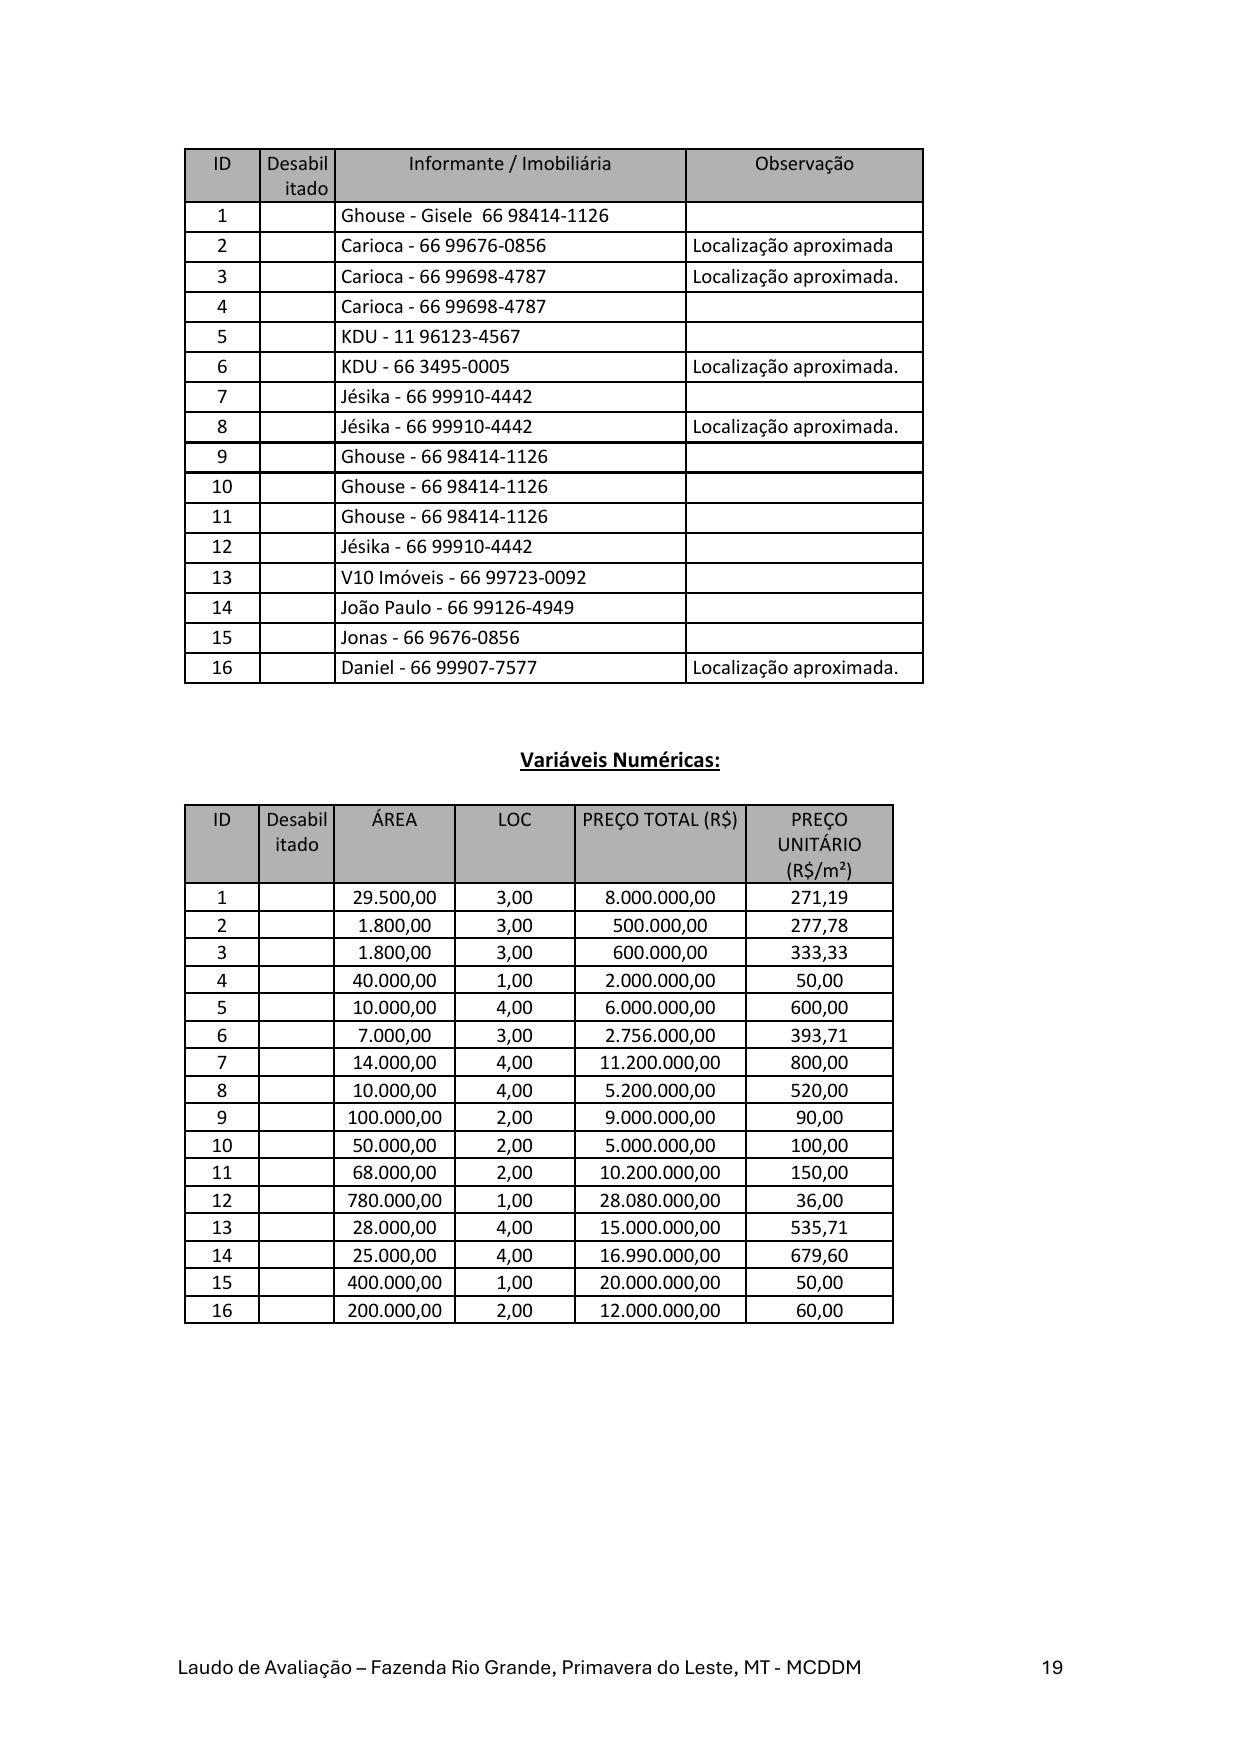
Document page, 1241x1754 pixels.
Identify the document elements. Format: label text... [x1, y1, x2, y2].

table_cell 1 [186, 203, 259, 231]
table_cell [260, 1022, 333, 1047]
table_cell 535,71 [747, 1214, 892, 1240]
table_cell [687, 624, 922, 652]
table_cell 50,00 [747, 1269, 892, 1295]
table_cell Jésika - 66 99910-4442 [336, 534, 685, 562]
table_cell 16 [186, 1297, 258, 1322]
table_cell [687, 293, 922, 321]
table_cell 4,00 [456, 1077, 574, 1102]
table_cell 25.000,00 [335, 1242, 454, 1267]
table_cell Ghouse - 66 98414-1126 [336, 444, 685, 471]
table_cell 9 [186, 444, 259, 471]
table_header ID [186, 150, 259, 201]
table_cell 2 [186, 233, 259, 261]
table_cell 333,33 [747, 939, 892, 965]
table_cell Jésika - 66 99910-4442 [336, 413, 685, 441]
table_header Observação [687, 150, 922, 201]
table_cell [687, 504, 922, 532]
table_cell 1.800,00 [335, 912, 454, 937]
table_cell Localização aproximada [687, 233, 922, 261]
table_cell 50.000,00 [335, 1132, 454, 1157]
table_cell [261, 534, 334, 562]
table_cell 400.000,00 [335, 1269, 454, 1295]
table_cell 90,00 [747, 1104, 892, 1130]
table_cell Jésika - 66 99910-4442 [336, 383, 685, 411]
table_cell 6.000.000,00 [576, 994, 745, 1020]
table_cell 14 [186, 1242, 258, 1267]
table_header Desabilitado [261, 150, 334, 201]
table_cell 10.000,00 [335, 994, 454, 1020]
table_cell 3,00 [456, 884, 574, 910]
table_cell 2,00 [456, 1132, 574, 1157]
table_cell 10.200.000,00 [576, 1159, 745, 1185]
table_cell Ghouse - 66 98414-1126 [336, 504, 685, 532]
table_cell 29.500,00 [335, 884, 454, 910]
table_cell 500.000,00 [576, 912, 745, 937]
table_cell 13 [186, 564, 259, 592]
table_cell 2,00 [456, 1159, 574, 1185]
table_cell [261, 233, 334, 261]
table_cell Daniel - 66 99907-7577 [336, 654, 685, 682]
table_header ÁREA [335, 806, 454, 882]
table_cell KDU - 66 3495-0005 [336, 353, 685, 381]
table_cell V10 Imóveis - 66 99723-0092 [336, 564, 685, 592]
table_cell [687, 383, 922, 411]
table_cell 8.000.000,00 [576, 884, 745, 910]
table_cell 4 [186, 967, 258, 992]
table_cell 15 [186, 624, 259, 652]
table_cell [687, 474, 922, 502]
table_header Informante / Imobiliária [336, 150, 685, 201]
table_cell [687, 534, 922, 562]
table_cell 2,00 [456, 1297, 574, 1322]
table_cell 277,78 [747, 912, 892, 937]
table_cell 1,00 [456, 967, 574, 992]
table_cell [687, 444, 922, 471]
table_cell 600,00 [747, 994, 892, 1020]
table_cell 679,60 [747, 1242, 892, 1267]
table_cell 10 [186, 1132, 258, 1157]
table_cell 28.000,00 [335, 1214, 454, 1240]
table_cell [260, 1242, 333, 1267]
table_cell 150,00 [747, 1159, 892, 1185]
table_cell 11.200.000,00 [576, 1049, 745, 1075]
table_cell 1,00 [456, 1187, 574, 1212]
table_cell 9.000.000,00 [576, 1104, 745, 1130]
table_header Desabilitado [260, 806, 333, 882]
table_cell 68.000,00 [335, 1159, 454, 1185]
table_cell Carioca - 66 99698-4787 [336, 293, 685, 321]
table_cell 7.000,00 [335, 1022, 454, 1047]
table_cell Localização aproximada. [687, 263, 922, 291]
table_cell 4,00 [456, 1242, 574, 1267]
table_cell [261, 504, 334, 532]
table_cell Carioca - 66 99698-4787 [336, 263, 685, 291]
table_cell Ghouse - Gisele 66 98414-1126 [336, 203, 685, 231]
table_cell 1 [186, 884, 258, 910]
table_cell 200.000,00 [335, 1297, 454, 1322]
table_cell 4,00 [456, 994, 574, 1020]
table_cell 60,00 [747, 1297, 892, 1322]
table_cell 100,00 [747, 1132, 892, 1157]
table_cell [687, 203, 922, 231]
table_cell 10.000,00 [335, 1077, 454, 1102]
table_cell [260, 1159, 333, 1185]
table_cell [260, 912, 333, 937]
table_cell 780.000,00 [335, 1187, 454, 1212]
table_cell 2 [186, 912, 258, 937]
table_cell 2.756.000,00 [576, 1022, 745, 1047]
table_cell [261, 323, 334, 351]
table_cell [261, 624, 334, 652]
table_cell 7 [186, 1049, 258, 1075]
table_cell 520,00 [747, 1077, 892, 1102]
table_cell 20.000.000,00 [576, 1269, 745, 1295]
table_cell [261, 594, 334, 622]
table_cell [261, 203, 334, 231]
table_cell 16 [186, 654, 259, 682]
table_cell 10 [186, 474, 259, 502]
table_cell 12 [186, 534, 259, 562]
table_cell 600.000,00 [576, 939, 745, 965]
list Variáveis Numéricas: [177, 745, 1063, 773]
table_cell KDU - 11 96123-4567 [336, 323, 685, 351]
table_cell [261, 413, 334, 441]
table_cell 1.800,00 [335, 939, 454, 965]
table_cell 15 [186, 1269, 258, 1295]
table_cell [260, 1214, 333, 1240]
table_cell Jonas - 66 9676-0856 [336, 624, 685, 652]
table_cell [261, 564, 334, 592]
table_header PREÇO TOTAL (R$) [576, 806, 745, 882]
table_cell 1,00 [456, 1269, 574, 1295]
table_cell 4,00 [456, 1214, 574, 1240]
table_cell 8 [186, 413, 259, 441]
table_cell [260, 1297, 333, 1322]
table_cell Localização aproximada. [687, 353, 922, 381]
table_cell [260, 884, 333, 910]
table_cell João Paulo - 66 99126-4949 [336, 594, 685, 622]
table_cell Localização aproximada. [687, 413, 922, 441]
table_cell [261, 293, 334, 321]
table_cell [260, 1132, 333, 1157]
table_cell 5.000.000,00 [576, 1132, 745, 1157]
table_cell 2,00 [456, 1104, 574, 1130]
table_cell [260, 967, 333, 992]
table_cell 3 [186, 939, 258, 965]
table_cell 36,00 [747, 1187, 892, 1212]
table_cell [261, 474, 334, 502]
table_cell Ghouse - 66 98414-1126 [336, 474, 685, 502]
table_cell [261, 353, 334, 381]
table_cell 800,00 [747, 1049, 892, 1075]
table_cell 100.000,00 [335, 1104, 454, 1130]
table_cell 3,00 [456, 912, 574, 937]
table_cell 393,71 [747, 1022, 892, 1047]
table_cell 11 [186, 1159, 258, 1185]
table_cell [260, 1104, 333, 1130]
table_header ID [186, 806, 258, 882]
table_cell 7 [186, 383, 259, 411]
table_header LOC [456, 806, 574, 882]
table_cell [260, 1077, 333, 1102]
table_cell 50,00 [747, 967, 892, 992]
table_cell 3,00 [456, 1022, 574, 1047]
table_cell 5 [186, 323, 259, 351]
table_cell 15.000.000,00 [576, 1214, 745, 1240]
table_cell 6 [186, 353, 259, 381]
table_cell [687, 323, 922, 351]
table_cell 14 [186, 594, 259, 622]
table_cell 14.000,00 [335, 1049, 454, 1075]
table_header PREÇO UNITÁRIO (R$/m²) [747, 806, 892, 882]
table_cell 9 [186, 1104, 258, 1130]
table_cell 5 [186, 994, 258, 1020]
table_cell [260, 1187, 333, 1212]
table_cell 2.000.000,00 [576, 967, 745, 992]
table_cell 6 [186, 1022, 258, 1047]
table_cell 40.000,00 [335, 967, 454, 992]
table_cell [261, 263, 334, 291]
table_cell 12.000.000,00 [576, 1297, 745, 1322]
table_cell [687, 594, 922, 622]
table_cell Carioca - 66 99676-0856 [336, 233, 685, 261]
table_cell 8 [186, 1077, 258, 1102]
table_cell 4 [186, 293, 259, 321]
table_cell 12 [186, 1187, 258, 1212]
table_cell 13 [186, 1214, 258, 1240]
table_cell 5.200.000,00 [576, 1077, 745, 1102]
table_cell 11 [186, 504, 259, 532]
table_cell [260, 939, 333, 965]
table_cell 4,00 [456, 1049, 574, 1075]
table_cell [260, 1269, 333, 1295]
table_cell [260, 1049, 333, 1075]
table_cell 28.080.000,00 [576, 1187, 745, 1212]
table_cell [261, 383, 334, 411]
table_cell 16.990.000,00 [576, 1242, 745, 1267]
table_cell [687, 564, 922, 592]
table_cell 3 [186, 263, 259, 291]
table_cell [261, 444, 334, 471]
table_cell [261, 654, 334, 682]
table_cell 271,19 [747, 884, 892, 910]
table_cell Localização aproximada. [687, 654, 922, 682]
table_cell 3,00 [456, 939, 574, 965]
table_cell [260, 994, 333, 1020]
